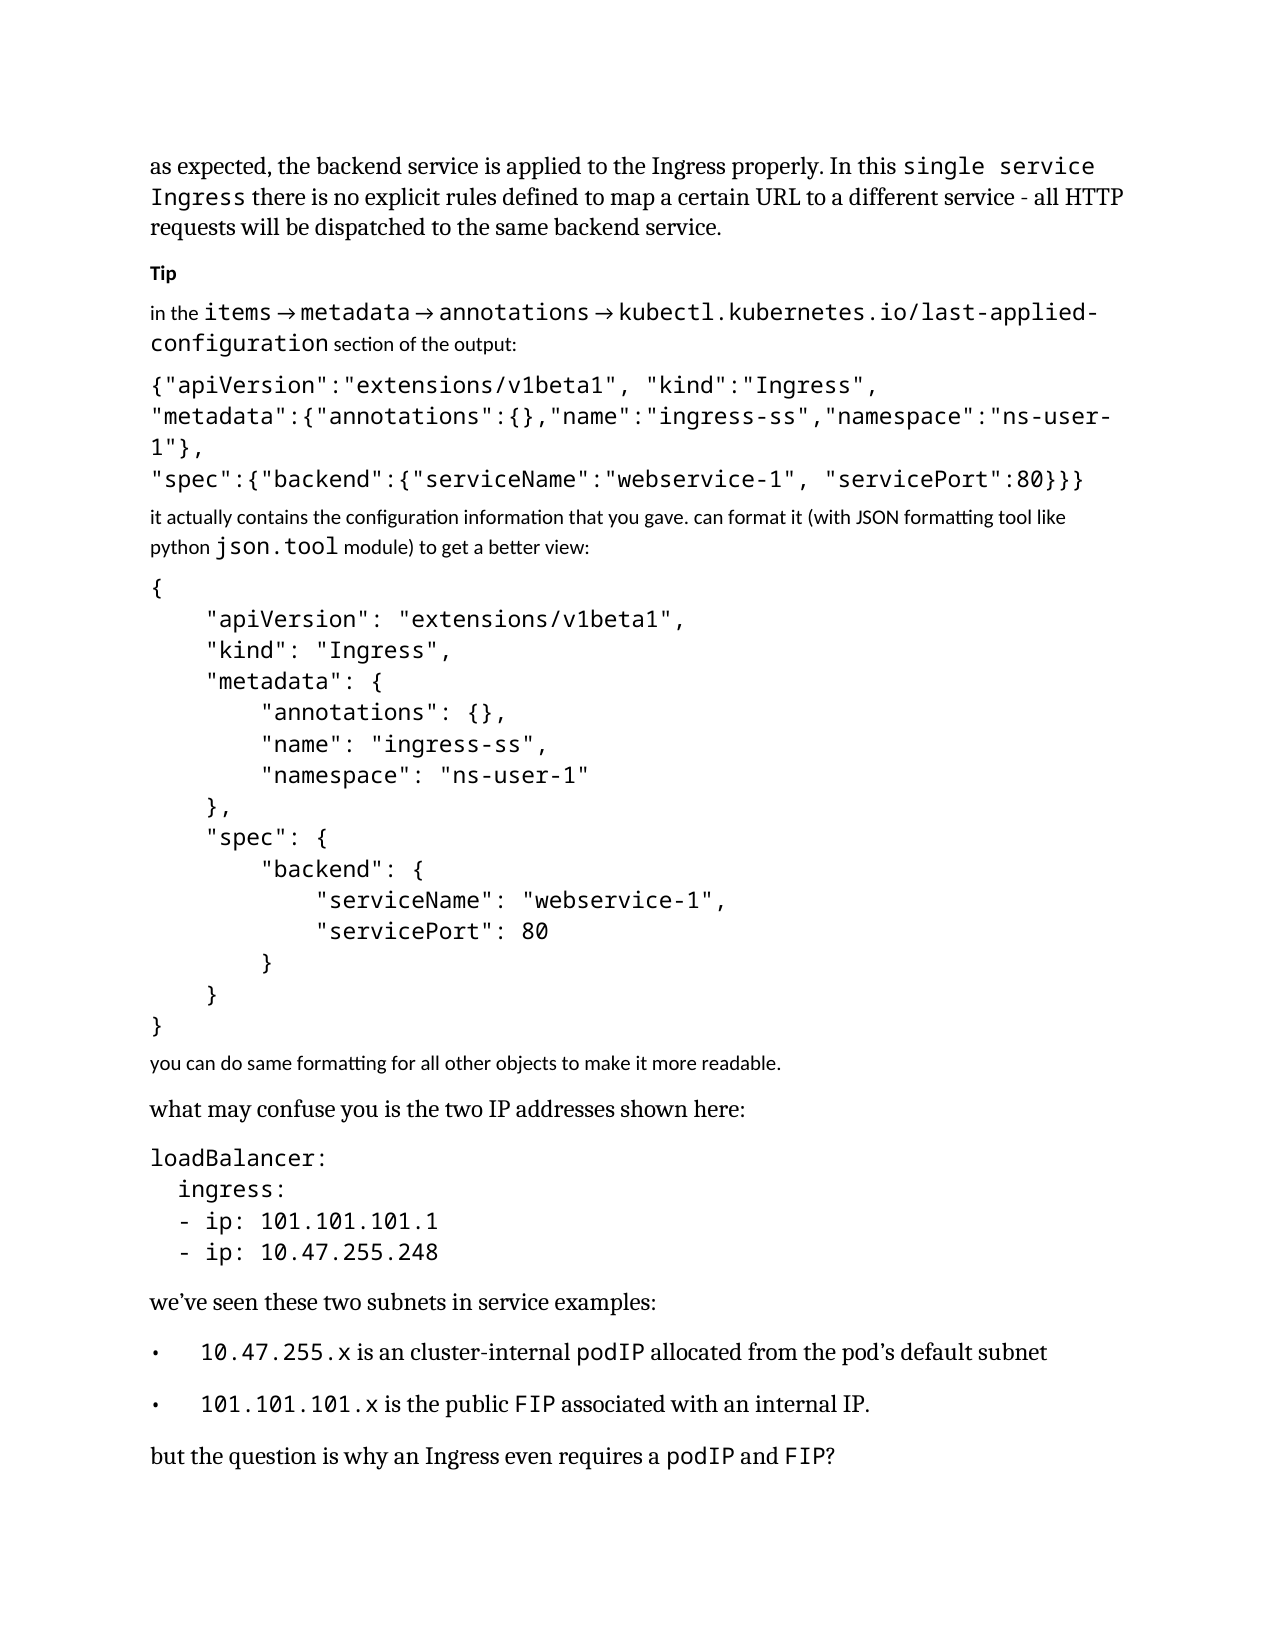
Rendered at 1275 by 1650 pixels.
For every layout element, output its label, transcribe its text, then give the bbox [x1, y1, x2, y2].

text loadBalancer: ingress: - ip: 101.101.101.1 - ip: 10.47.255.248 [150, 1142, 1125, 1267]
text what may confuse you is the two IP addresses shown here: [150, 1094, 1125, 1123]
text but the question is why an Ingress even requires a podIP and FIP? [150, 1439, 1125, 1471]
text in the items → metadata → annotations → kubectl.kubernetes.io/last-applied-configuration section of the output: [150, 296, 1125, 358]
list 101.101.101.x is the public FIP associated with an internal IP. [150, 1387, 1125, 1419]
list 10.47.255.x is an cluster-internal podIP allocated from the pod’s default subnet [150, 1335, 1125, 1367]
text as expected, the backend service is applied to the Ingress properly. In this single service Ingress there is no explicit rules defined to map a certain URL to a different service - all HTTP requests will be dispatched to the same backend service. [150, 150, 1125, 241]
text Tip [150, 260, 1125, 285]
text it actually contains the configuration information that you gave. can format it (with JSON formatting tool like python json.tool module) to get a better view: [150, 504, 1125, 561]
text we’ve seen these two subnets in service examples: [150, 1288, 1125, 1317]
text you can do same formatting for all other objects to make it more readable. [150, 1050, 1125, 1076]
text {"apiVersion":"extensions/v1beta1", "kind":"Ingress", "metadata":{"annotations":{},"name":"ingress-ss","namespace":"ns-user-1"}, "spec":{"backend":{"serviceName":"webservice-1", "servicePort":80}}} [150, 369, 1125, 494]
text { "apiVersion": "extensions/v1beta1", "kind": "Ingress", "metadata": { "annotations": {}, "name": "ingress-ss", "namespace": "ns-user-1" }, "spec": { "backend": { "serviceName": "webservice-1", "servicePort": 80 } } } [150, 571, 1125, 1040]
